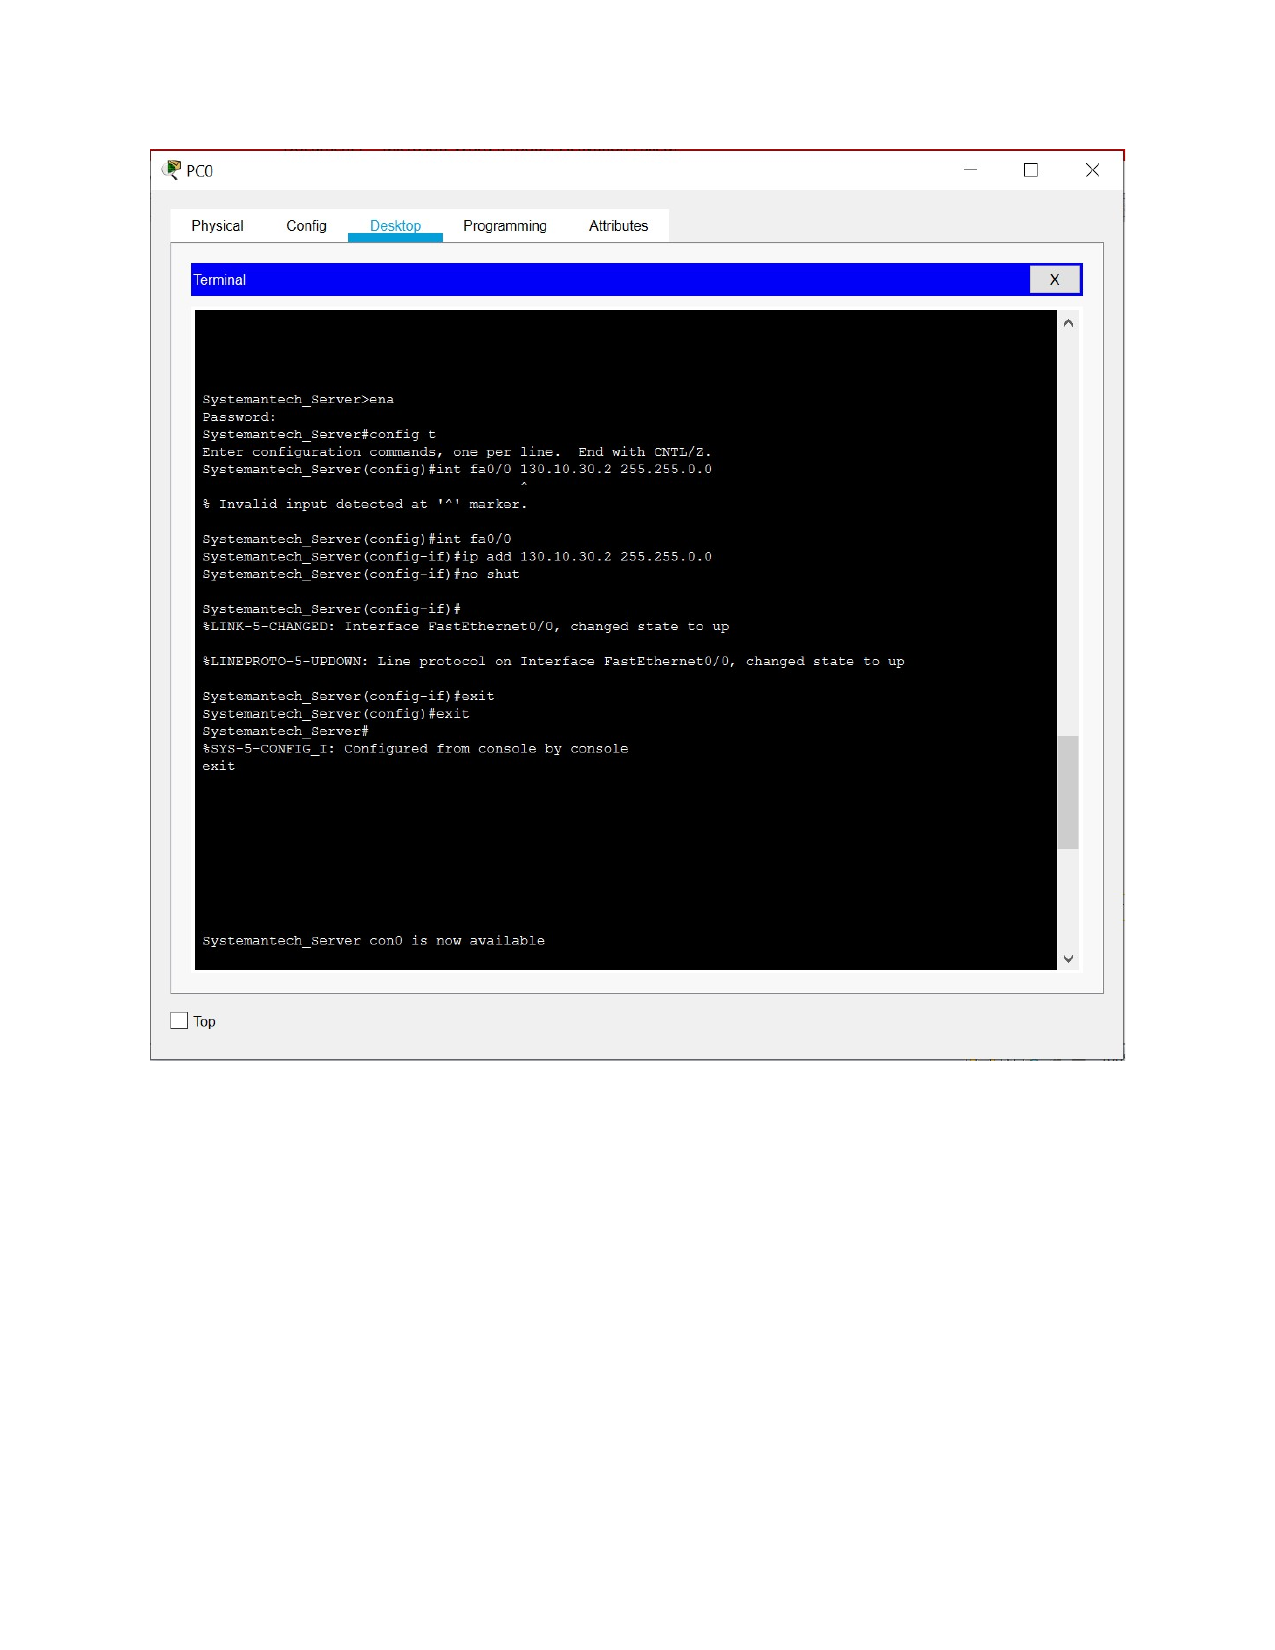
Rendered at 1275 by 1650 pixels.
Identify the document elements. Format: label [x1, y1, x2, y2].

picture [150, 149, 1125, 1061]
